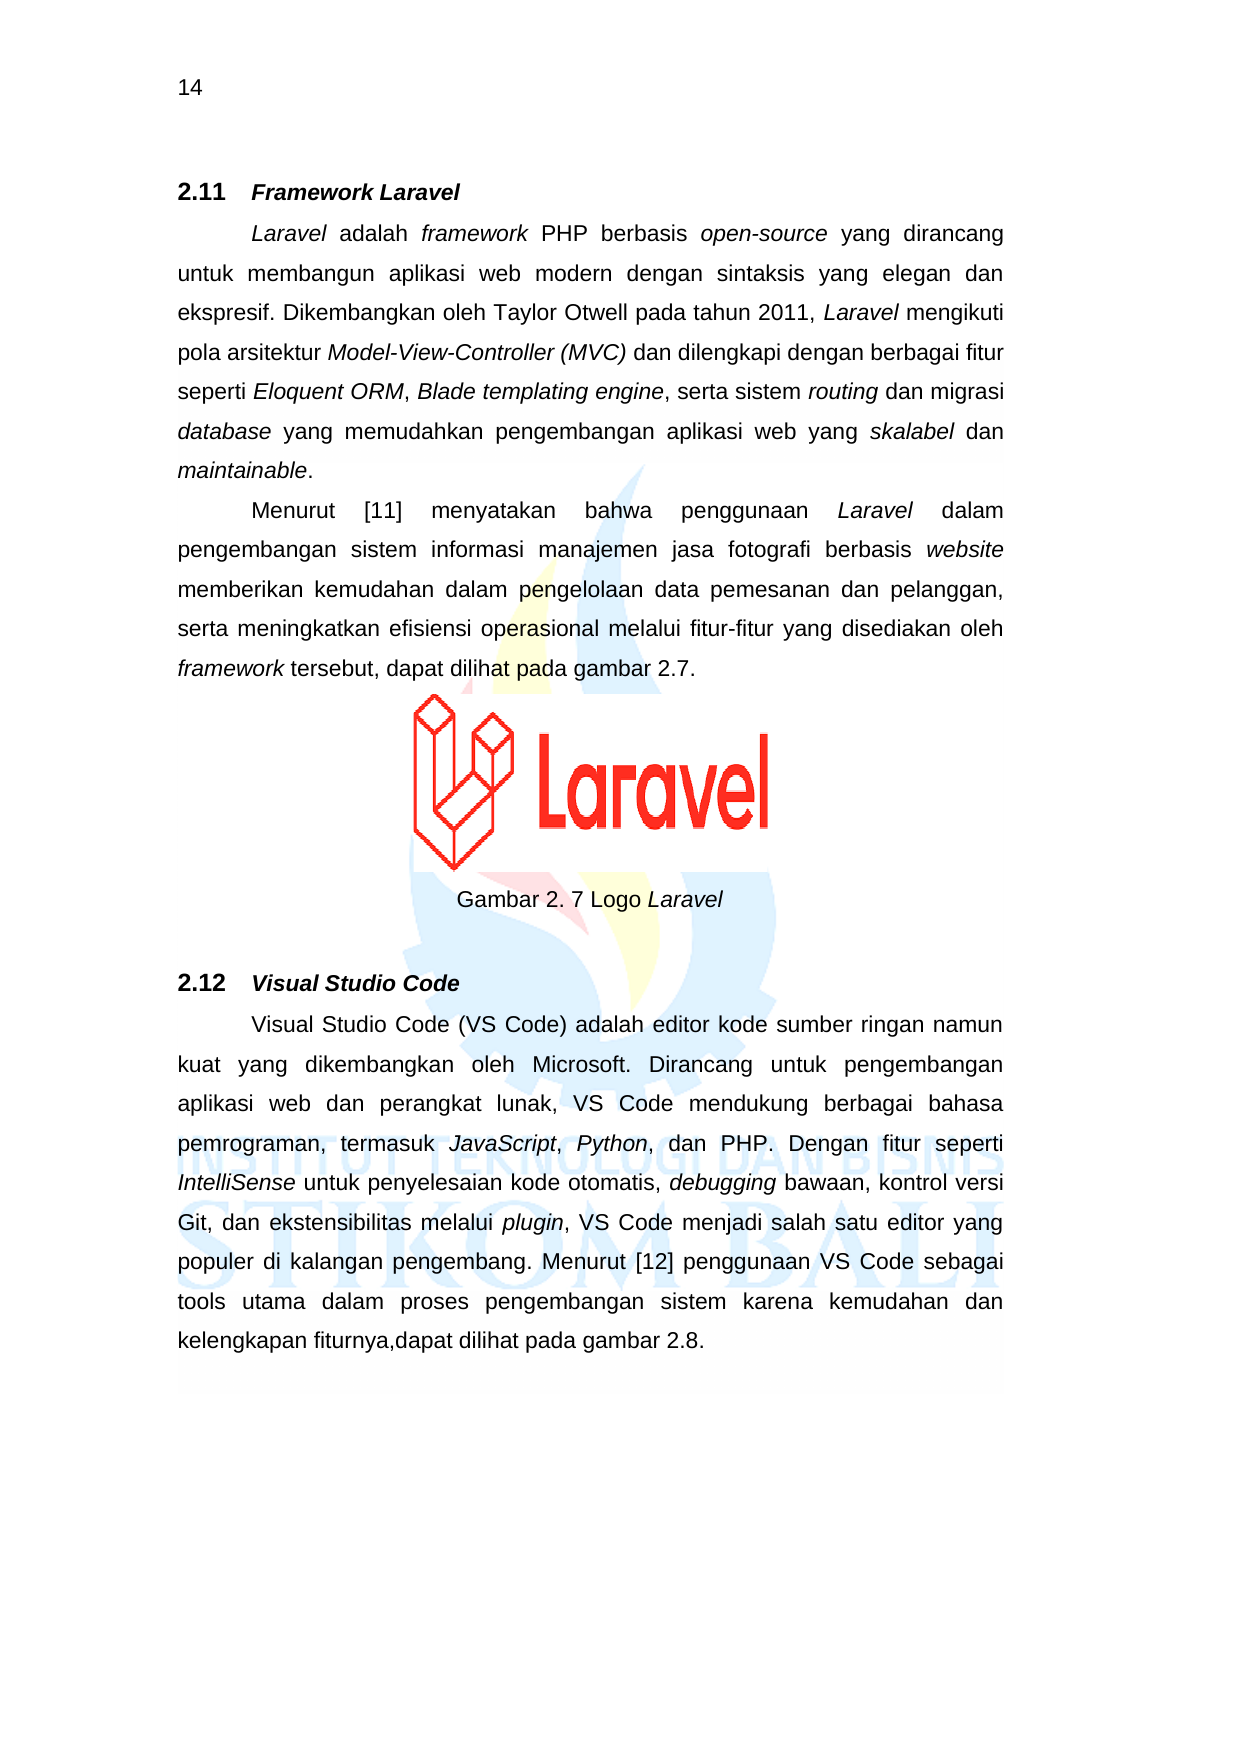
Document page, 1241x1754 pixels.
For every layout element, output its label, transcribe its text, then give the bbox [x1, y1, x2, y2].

text Visual Studio Code (VS Code) adalah editor kode sumber ringan namun kuat yang dikembangkan oleh Microsoft. Dirancang untuk pengembangan aplikasi web dan perangkat lunak, VS Code mendukung berbagai bahasa pemrograman, termasuk JavaScript, Python, dan PHP. Dengan fitur seperti IntelliSense untuk penyelesaian kode otomatis, debugging bawaan, kontrol versi Git, dan ekstensibilitas melalui plugin, VS Code menjadi salah satu editor yang populer di kalangan pengembang. Menurut penggunaan VS Code sebagai tools utama dalam proses pengembangan sistem karena kemudahan dan kelengkapan fiturnya,dapat dilihat pada gambar 2.8. [177, 1011, 1004, 1353]
text Menurut menyatakan bahwa penggunaan Laravel dalam pengembangan sistem informasi manajemen jasa fotografi berbasis website memberikan kemudahan dalam pengelolaan data pemesanan dan pelanggan, serta meningkatkan efisiensi operasional melalui fitur-fitur yang disediakan oleh framework tersebut, dapat dilihat pada gambar 2.7. [177, 497, 1004, 681]
list Visual Studio Code [177, 968, 1004, 997]
text Laravel adalah framework PHP berbasis open-source yang dirancang untuk membangun aplikasi web modern dengan sintaksis yang elegan dan ekspresif. Dikembangkan oleh Taylor Otwell pada tahun 2011, Laravel mengikuti pola arsitektur Model-View-Controller (MVC) dan dilengkapi dengan berbagai fitur seperti Eloquent ORM, Blade templating engine, serta sistem routing dan migrasi database yang memudahkan pengembangan aplikasi web yang skalabel dan maintainable. [177, 220, 1004, 483]
list Framework Laravel [177, 177, 1004, 206]
picture [413, 694, 768, 872]
text Gambar 2. 7 Logo Laravel [177, 886, 1004, 912]
